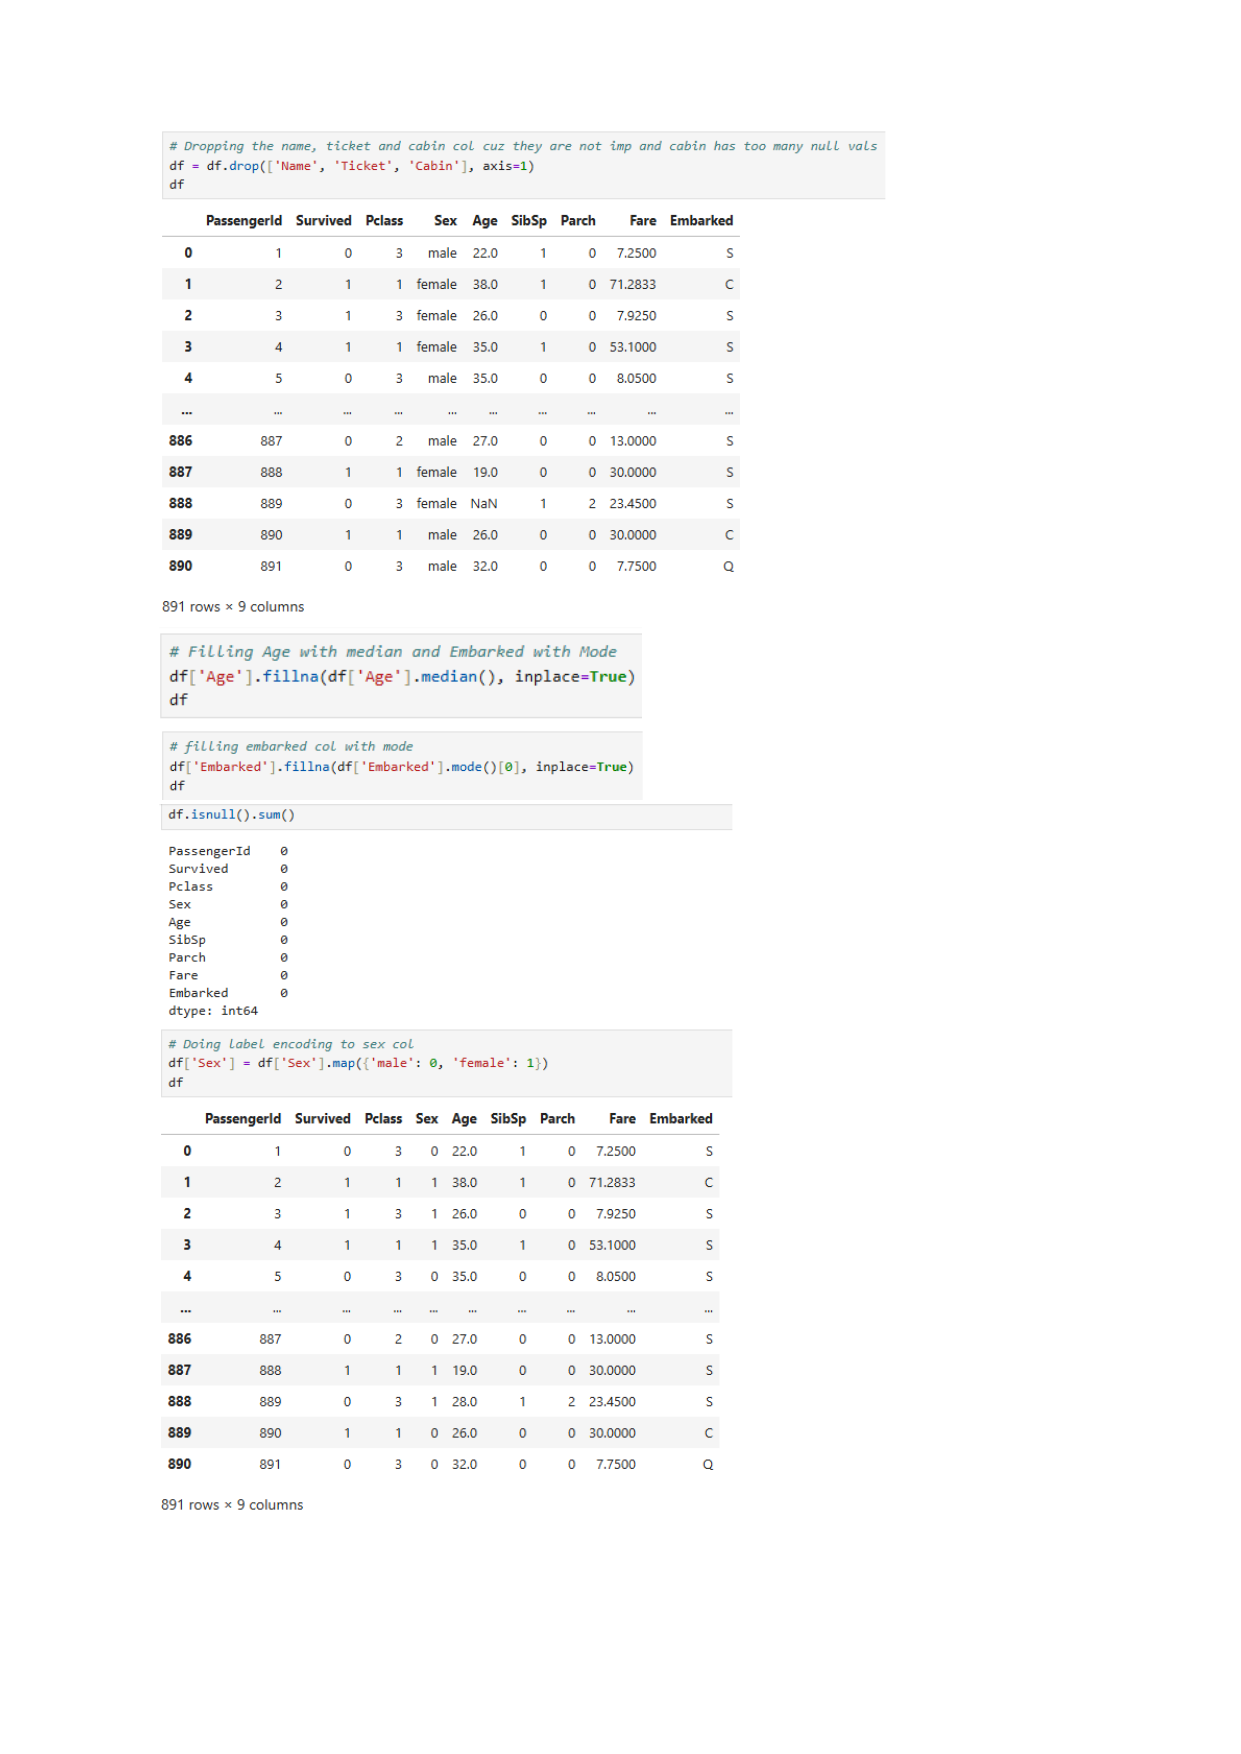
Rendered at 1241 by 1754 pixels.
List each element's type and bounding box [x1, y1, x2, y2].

picture [159, 725, 643, 800]
picture [159, 121, 886, 623]
picture [159, 627, 642, 721]
picture [159, 804, 733, 1518]
